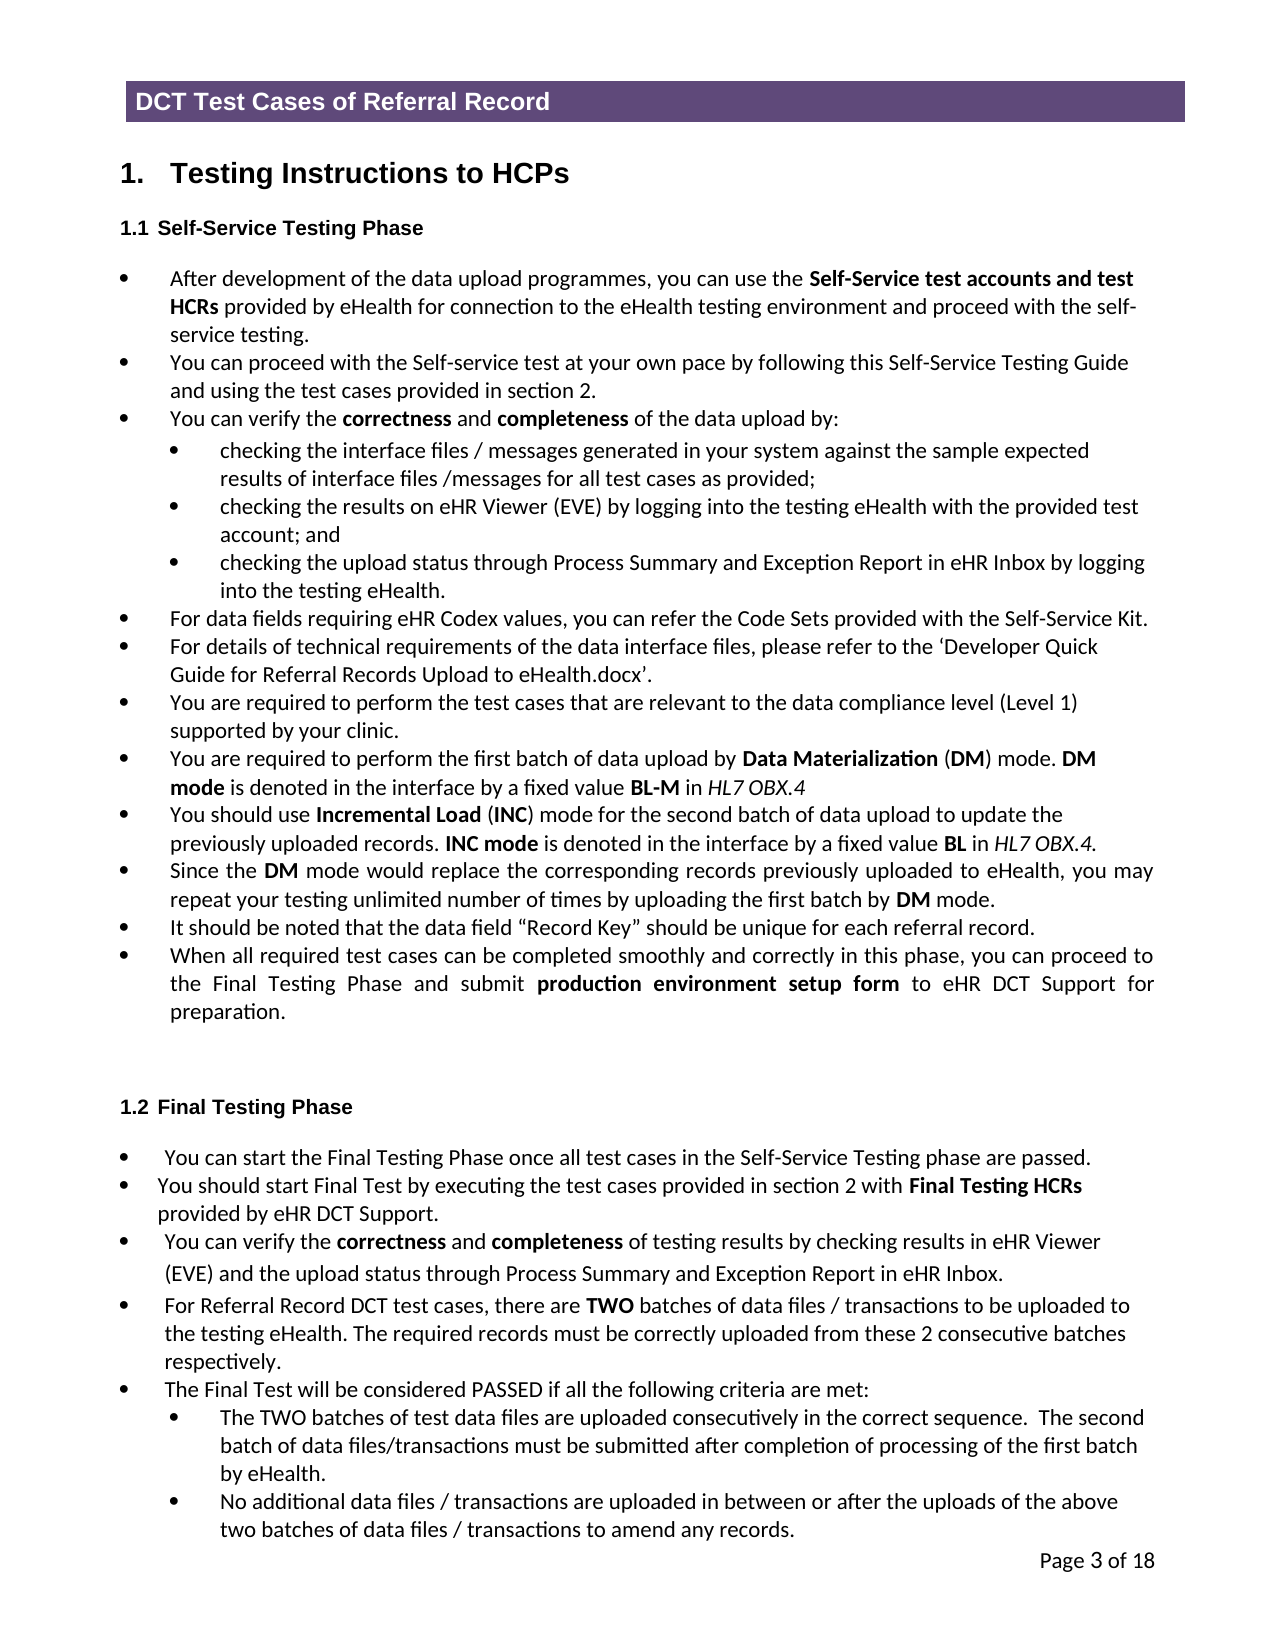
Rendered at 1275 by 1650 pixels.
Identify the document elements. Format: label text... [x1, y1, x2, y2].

list You should use Incremental Load (INC) mode for the second batch of data upload to update the previously uploaded records. INC mode is denoted in the interface by a fixed value BL in HL7 OBX.4. [120, 801, 1155, 857]
list For details of technical requirements of the data interface files, please refer to the ‘Developer Quick Guide for Referral Records Upload to eHealth.docx’. [120, 632, 1155, 688]
list checking the results on eHR Viewer (EVE) by logging into the testing eHealth with the provided test account; and [170, 492, 1155, 548]
subtitle Self-Service Testing Phase [120, 216, 1155, 240]
list The Final Test will be considered PASSED if all the following criteria are met: [120, 1375, 1155, 1403]
list You are required to perform the first batch of data upload by Data Materialization (DM) mode. DM mode is denoted in the interface by a fixed value BL-M in HL7 OBX.4 [120, 744, 1155, 801]
list You can verify the correctness and completeness of testing results by checking results in eHR Viewer (EVE) and the upload status through Process Summary and Exception Report in eHR Inbox. [120, 1227, 1155, 1287]
list The TWO batches of test data files are uploaded consecutively in the correct sequence. The second batch of data files/transactions must be submitted after completion of processing of the first batch by eHealth. [170, 1403, 1155, 1487]
subtitle Final Testing Phase [120, 1094, 1155, 1118]
list You are required to perform the test cases that are relevant to the data compliance level (Level 1) supported by your clinic. [120, 688, 1155, 744]
subtitle Testing Instructions to HCPs [120, 156, 1155, 190]
list You can start the Final Testing Phase once all test cases in the Self-Service Testing phase are passed. [120, 1143, 1155, 1171]
list No additional data files / transactions are uploaded in between or after the uploads of the above two batches of data files / transactions to amend any records. [170, 1487, 1155, 1543]
list checking the upload status through Process Summary and Exception Report in eHR Inbox by logging into the testing eHealth. [170, 548, 1155, 604]
list You can proceed with the Self-service test at your own pace by following this Self-Service Testing Guide and using the test cases provided in section 2. [120, 348, 1155, 404]
list It should be noted that the data field “Record Key” should be unique for each referral record. [120, 913, 1155, 941]
list For data fields requiring eHR Codex values, you can refer the Code Sets provided with the Self-Service Kit. [120, 604, 1155, 632]
list checking the interface files / messages generated in your system against the sample expected results of interface files /messages for all test cases as provided; [170, 436, 1155, 492]
list Since the DM mode would replace the corresponding records previously uploaded to eHealth, you may repeat your testing unlimited number of times by uploading the first batch by DM mode. [120, 857, 1155, 913]
list After development of the data upload programmes, you can use the Self-Service test accounts and test HCRs provided by eHealth for connection to the eHealth testing environment and proceed with the self-service testing. [120, 264, 1155, 348]
list For Referral Record DCT test cases, there are TWO batches of data files / transactions to be uploaded to the testing eHealth. The required records must be correctly uploaded from these 2 consecutive batches respectively. [120, 1291, 1155, 1375]
list You should start Final Test by executing the test cases provided in section 2 with Final Testing HCRs provided by eHR DCT Support. [120, 1171, 1155, 1227]
list You can verify the correctness and completeness of the data upload by: [120, 404, 1155, 432]
list When all required test cases can be completed smoothly and correctly in this phase, you can proceed to the Final Testing Phase and submit production environment setup form to eHR DCT Support for preparation. [120, 941, 1155, 1025]
